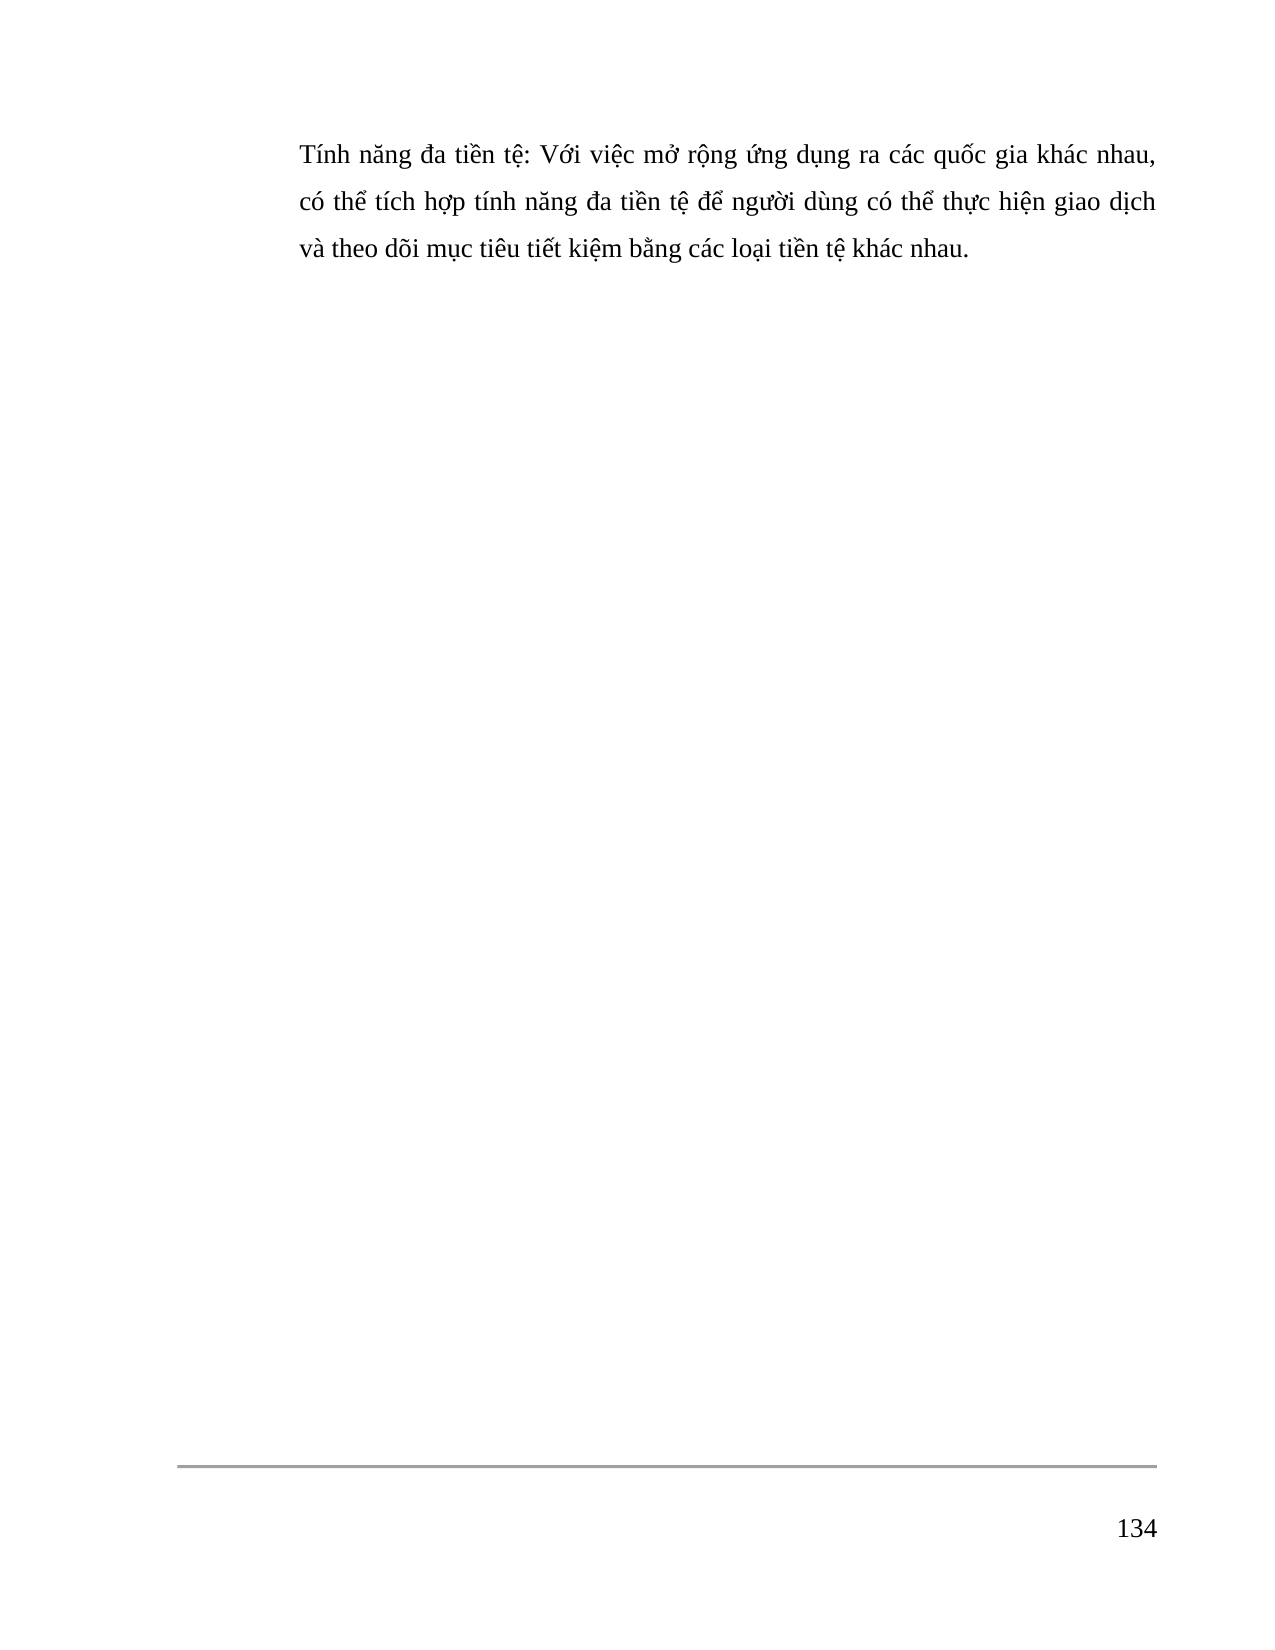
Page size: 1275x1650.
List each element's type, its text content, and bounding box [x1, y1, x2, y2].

text Tính năng đa tiền tệ: Với việc mở rộng ứng dụng ra các quốc gia khác nhau, có thể tích hợp tính năng đa tiền tệ để người dùng có thể thực hiện giao dịch và theo dõi mục tiêu tiết kiệm bằng các loại tiền tệ khác nhau. [299, 138, 1157, 263]
